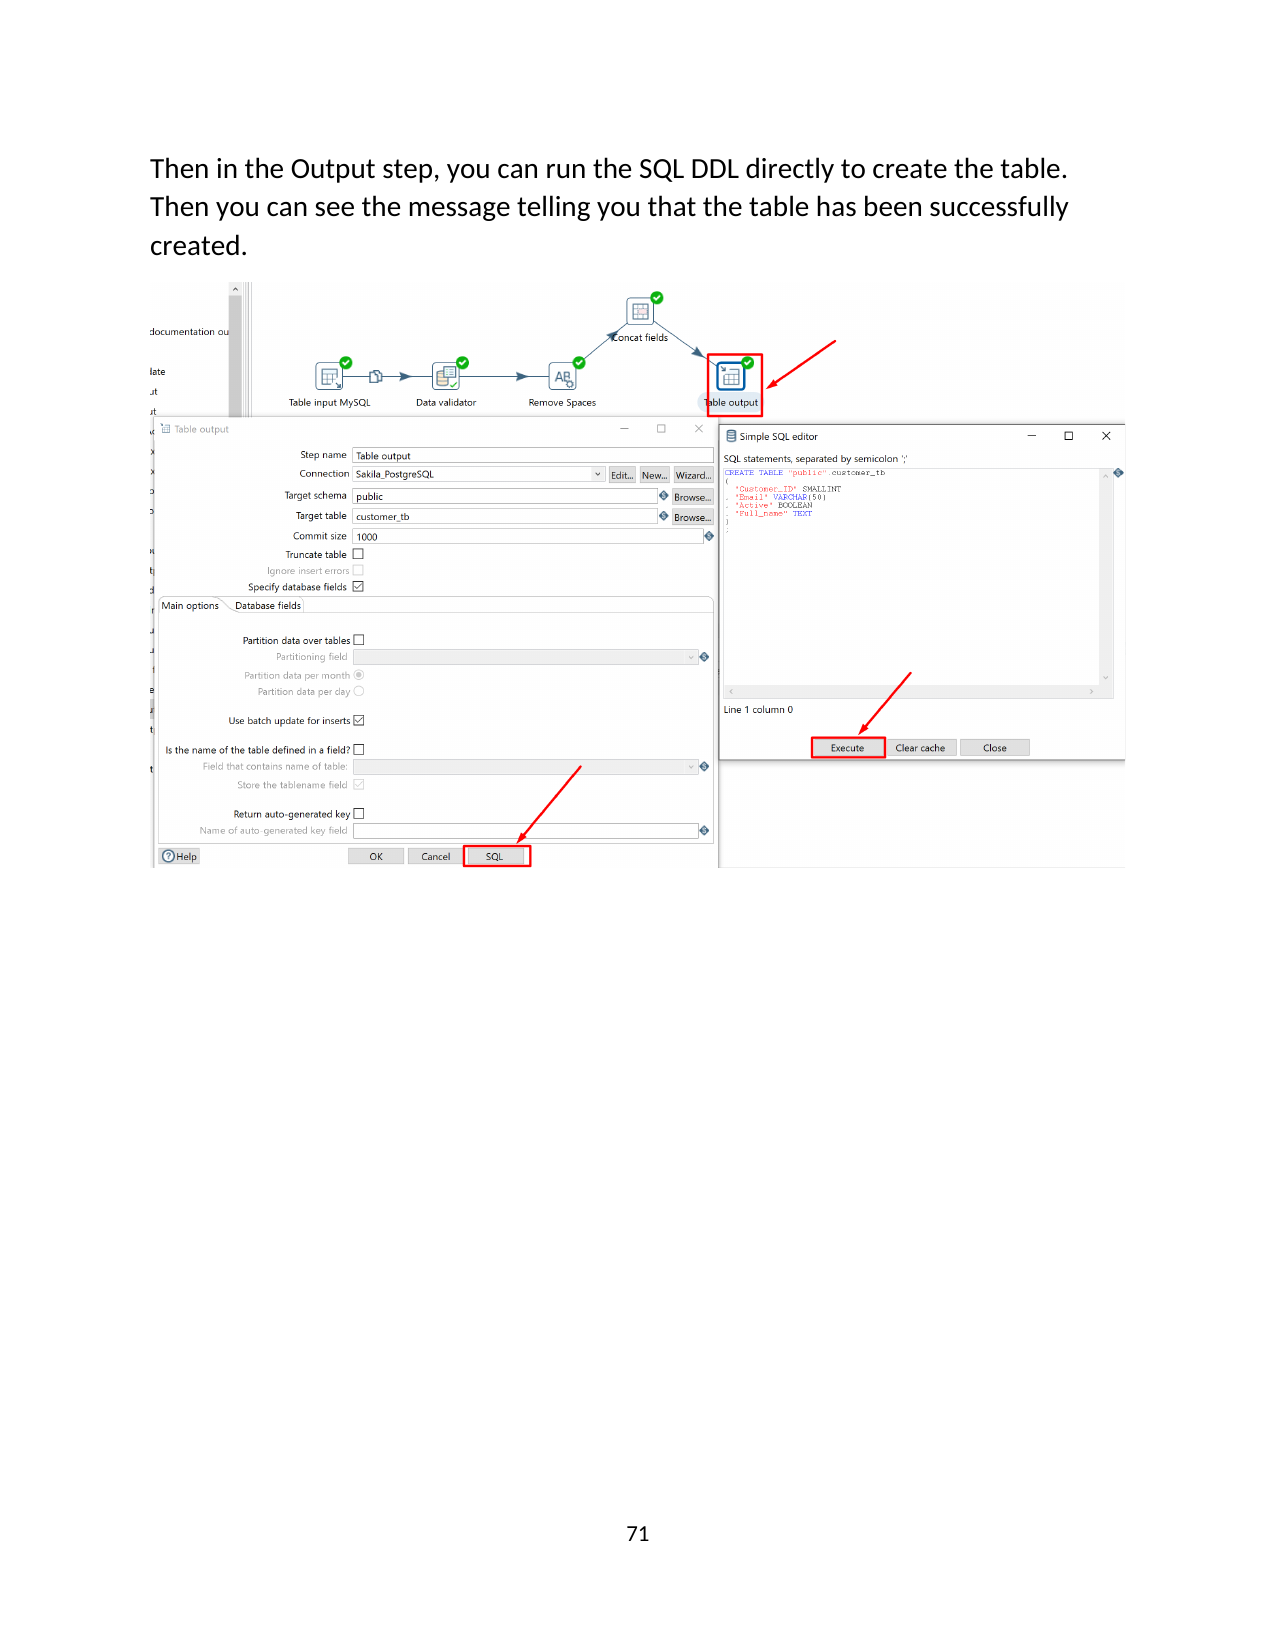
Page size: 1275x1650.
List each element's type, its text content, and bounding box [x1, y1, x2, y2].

text Then in the Output step, you can run the SQL DDL directly to create the table. Then you can see the message telling you that the table has been successfully created. [150, 150, 1125, 262]
picture [150, 282, 1125, 868]
